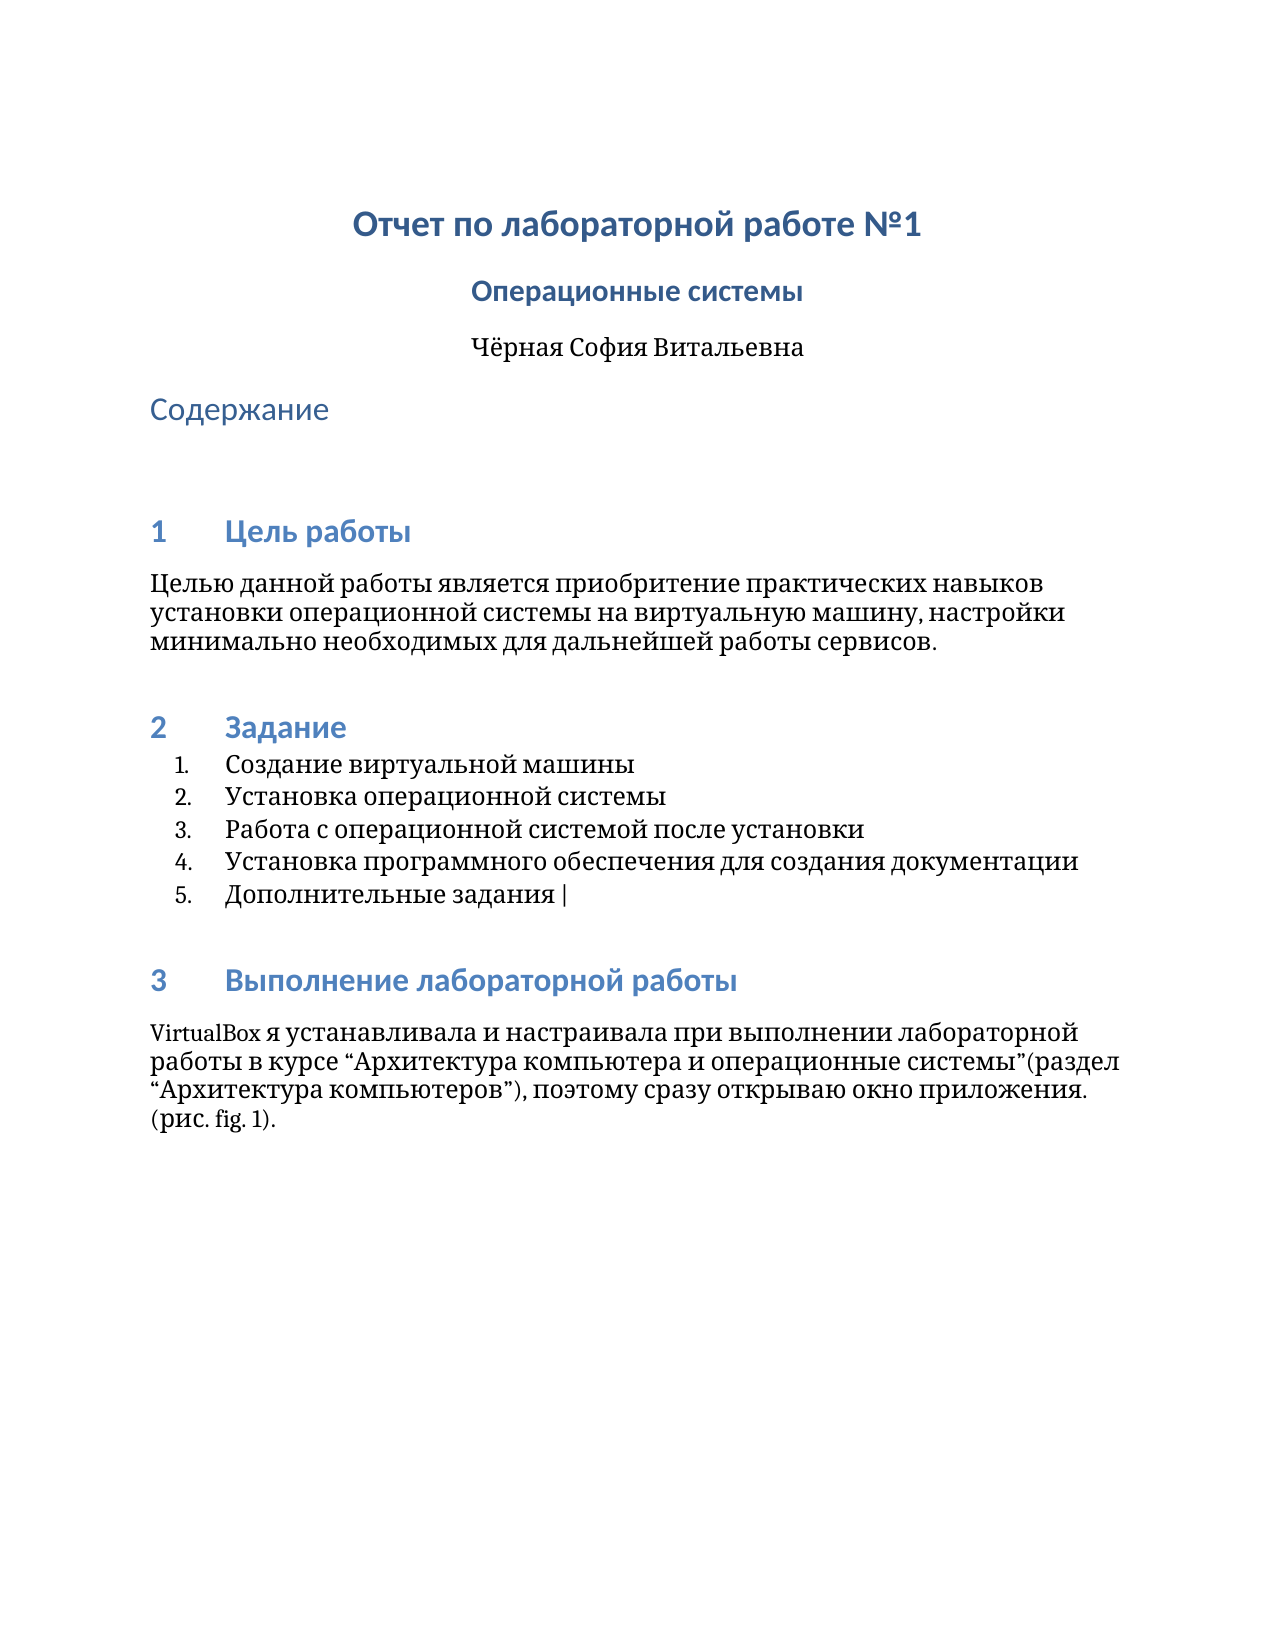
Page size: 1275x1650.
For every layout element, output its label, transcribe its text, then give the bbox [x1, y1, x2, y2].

subtitle 1 Цель работы [150, 510, 1125, 551]
list Создание виртуальной машины [175, 751, 1125, 779]
text Целью данной работы является приобритение практических навыков установки операционной системы на виртуальную машину, настройки минимально необходимых для дальнейшей работы сервисов. [150, 570, 1125, 656]
list Установка программного обеспечения для создания документации [175, 848, 1125, 877]
text VirtualBox я устанавливала и настраивала при выполнении лабораторной работы в курсе “Архитектура компьютера и операционные системы”(раздел “Архитектура компьютеров”), поэтому сразу открываю окно приложения.(рис. fig. 1). [150, 1019, 1125, 1134]
list Работа с операционной системой после установки [175, 816, 1125, 844]
list Дополнительные задания | [175, 881, 1125, 909]
text Чёрная София Витальевна [150, 334, 1125, 363]
subtitle 2 Задание [150, 706, 1125, 747]
list Установка операционной системы [175, 783, 1125, 812]
subtitle Операционные системы [150, 271, 1125, 309]
title Отчет по лабораторной работе №1 [150, 200, 1125, 246]
subtitle 3 Выполнение лабораторной работы [150, 959, 1125, 1000]
